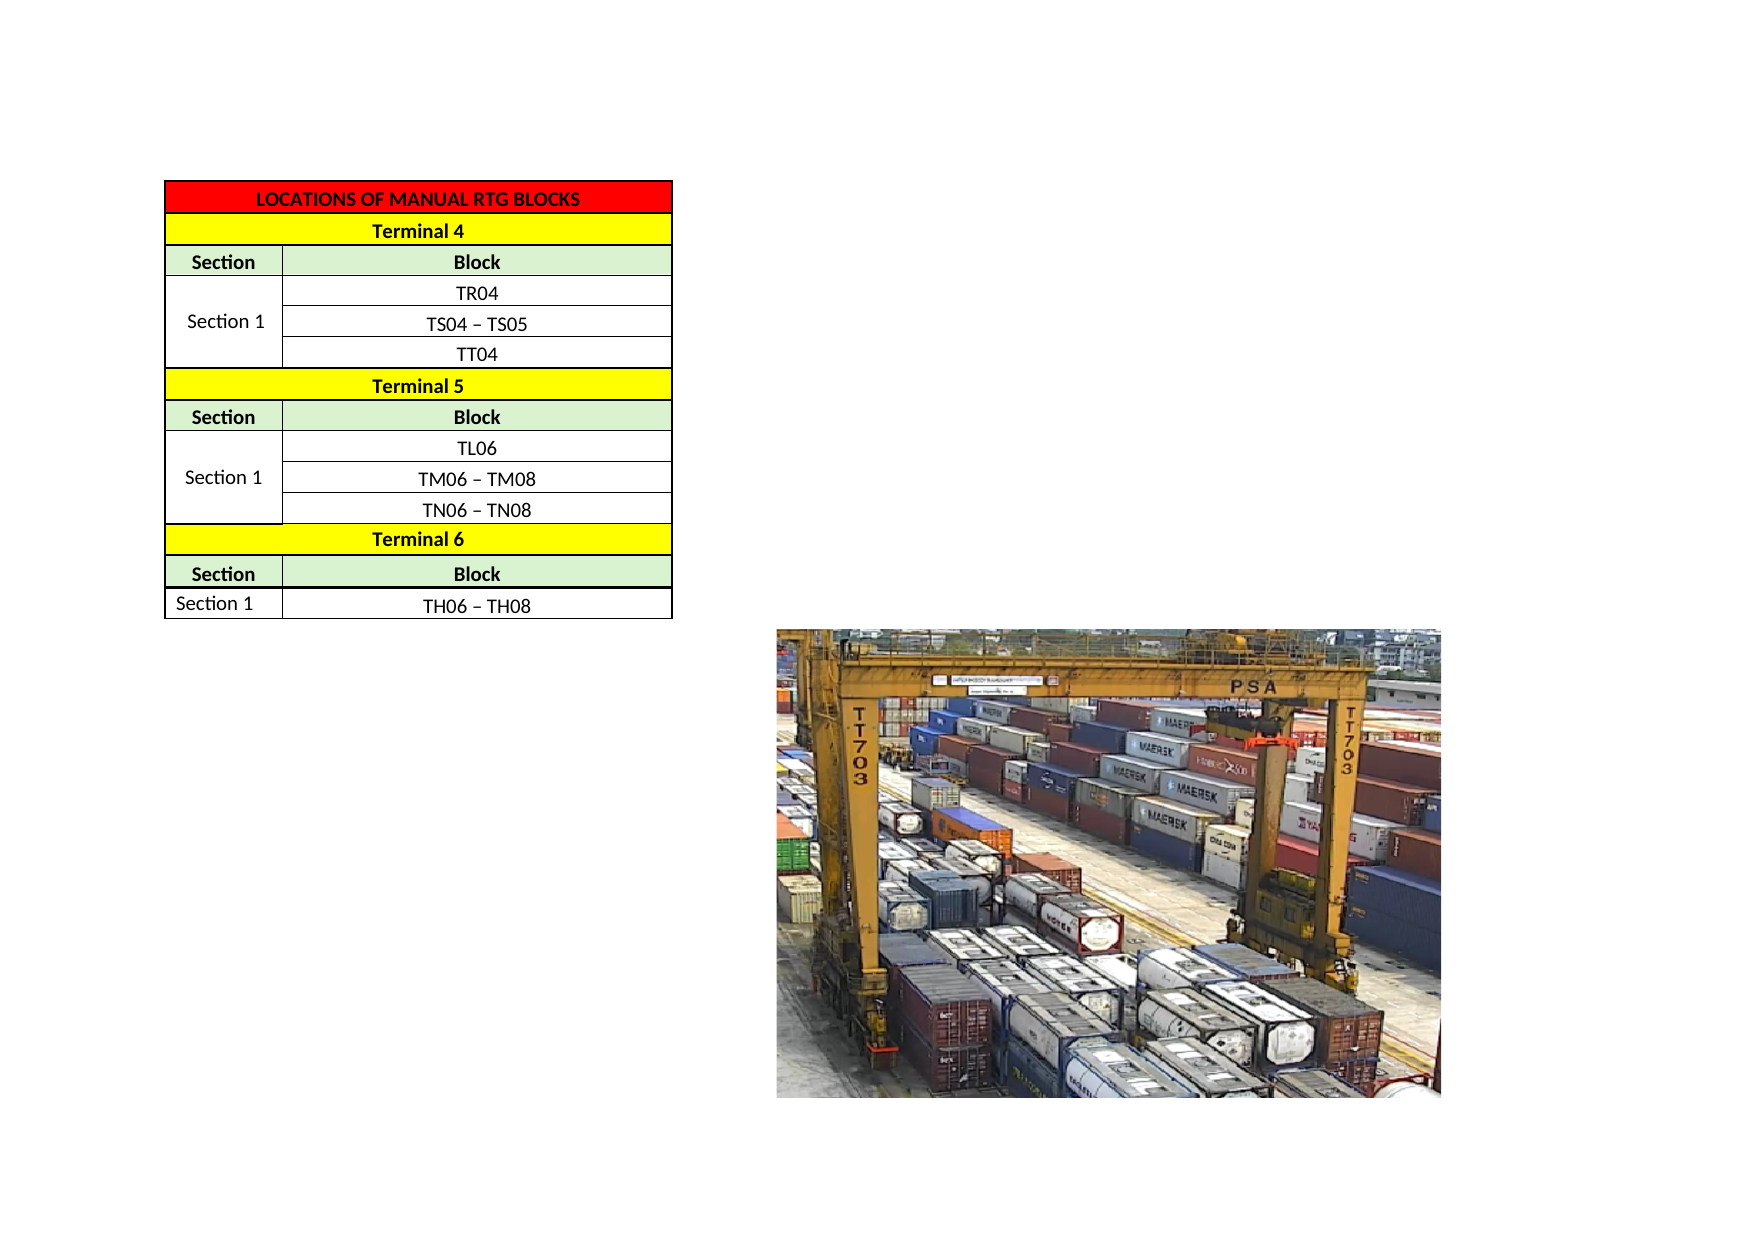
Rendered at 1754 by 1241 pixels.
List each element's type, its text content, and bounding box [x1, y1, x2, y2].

table_cell TS04 – TS05 [283, 306, 671, 336]
table_cell TN06 – TN08 [283, 493, 671, 522]
table_cell Section [166, 401, 282, 430]
picture [776, 629, 1442, 1098]
table_cell Section [166, 246, 282, 274]
table_cell TH06 – TH08 [283, 589, 671, 618]
table_cell Section 1 [166, 431, 282, 522]
table_cell Block [283, 246, 671, 274]
table_cell Block [283, 556, 671, 586]
table_cell Terminal 5 [166, 369, 671, 399]
table_cell Terminal 4 [166, 214, 671, 244]
table_cell Section [166, 556, 282, 586]
table_cell TT04 [283, 337, 671, 367]
table_cell TM06 – TM08 [283, 462, 671, 492]
table_header LOCATIONS OF MANUAL RTG BLOCKS [166, 182, 671, 212]
table_cell TL06 [283, 431, 671, 461]
table_cell TR04 [283, 276, 671, 305]
table_cell Terminal 6 [166, 524, 671, 554]
table_cell Block [283, 401, 671, 430]
table_cell Section 1 [166, 589, 282, 618]
table_cell Section 1 [166, 276, 282, 367]
